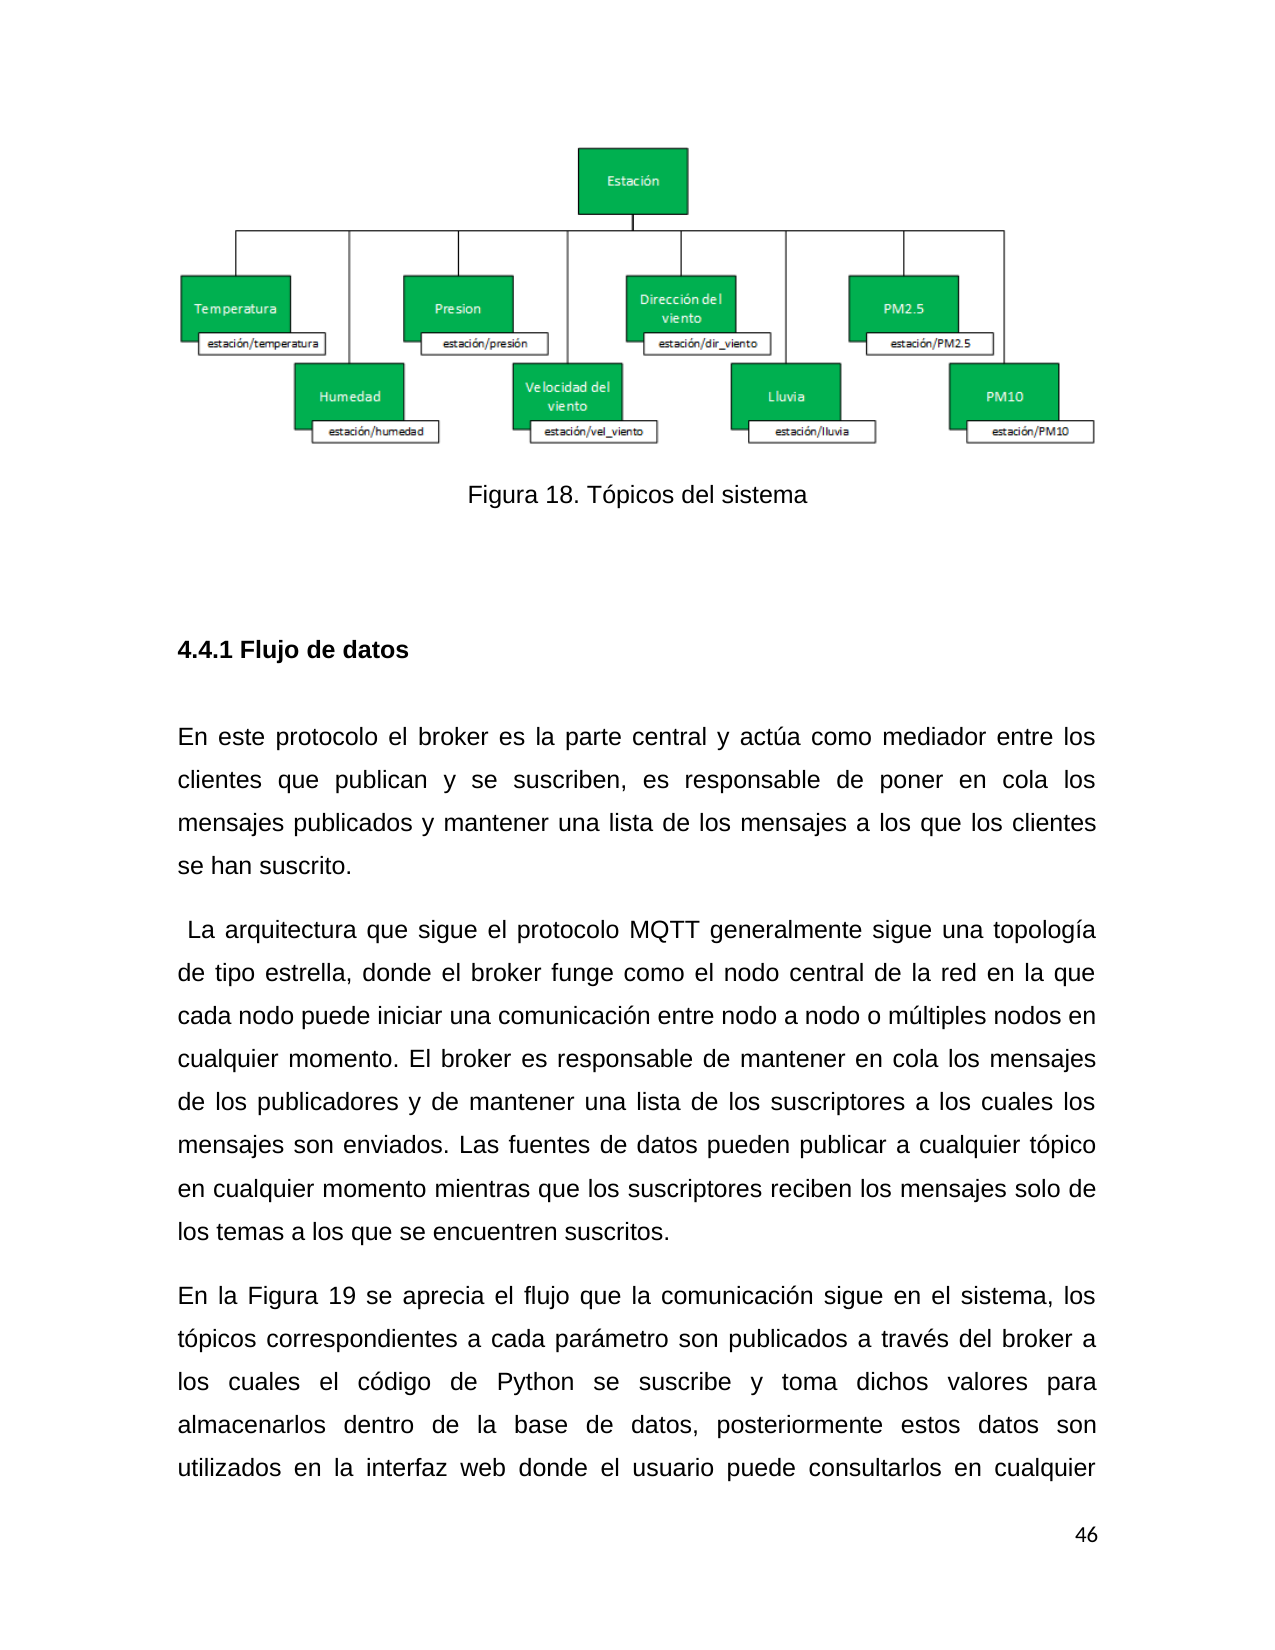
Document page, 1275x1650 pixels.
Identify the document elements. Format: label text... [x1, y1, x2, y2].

text Figura 18. Tópicos del sistema [177, 480, 1098, 509]
text La arquitectura que sigue el protocolo MQTT generalmente sigue una topología de tipo estrella, donde el broker funge como el nodo central de la red en la que cada nodo puede iniciar una comunicación entre nodo a nodo o múltiples nodos en cualquier momento. El broker es responsable de mantener en cola los mensajes de los publicadores y de mantener una lista de los suscriptores a los cuales los mensajes son enviados. Las fuentes de datos pueden publicar a cualquier tópico en cualquier momento mientras que los suscriptores reciben los mensajes solo de los temas a los que se encuentren suscritos. [177, 915, 1098, 1245]
text En este protocolo el broker es la parte central y actúa como mediador entre los clientes que publican y se suscriben, es responsable de poner en cola los mensajes publicados y mantener una lista de los mensajes a los que los clientes se han suscrito. [177, 721, 1098, 879]
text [177, 1281, 1098, 1482]
picture [177, 147, 1098, 446]
subtitle 4.4.1 Flujo de datos [177, 635, 1098, 707]
